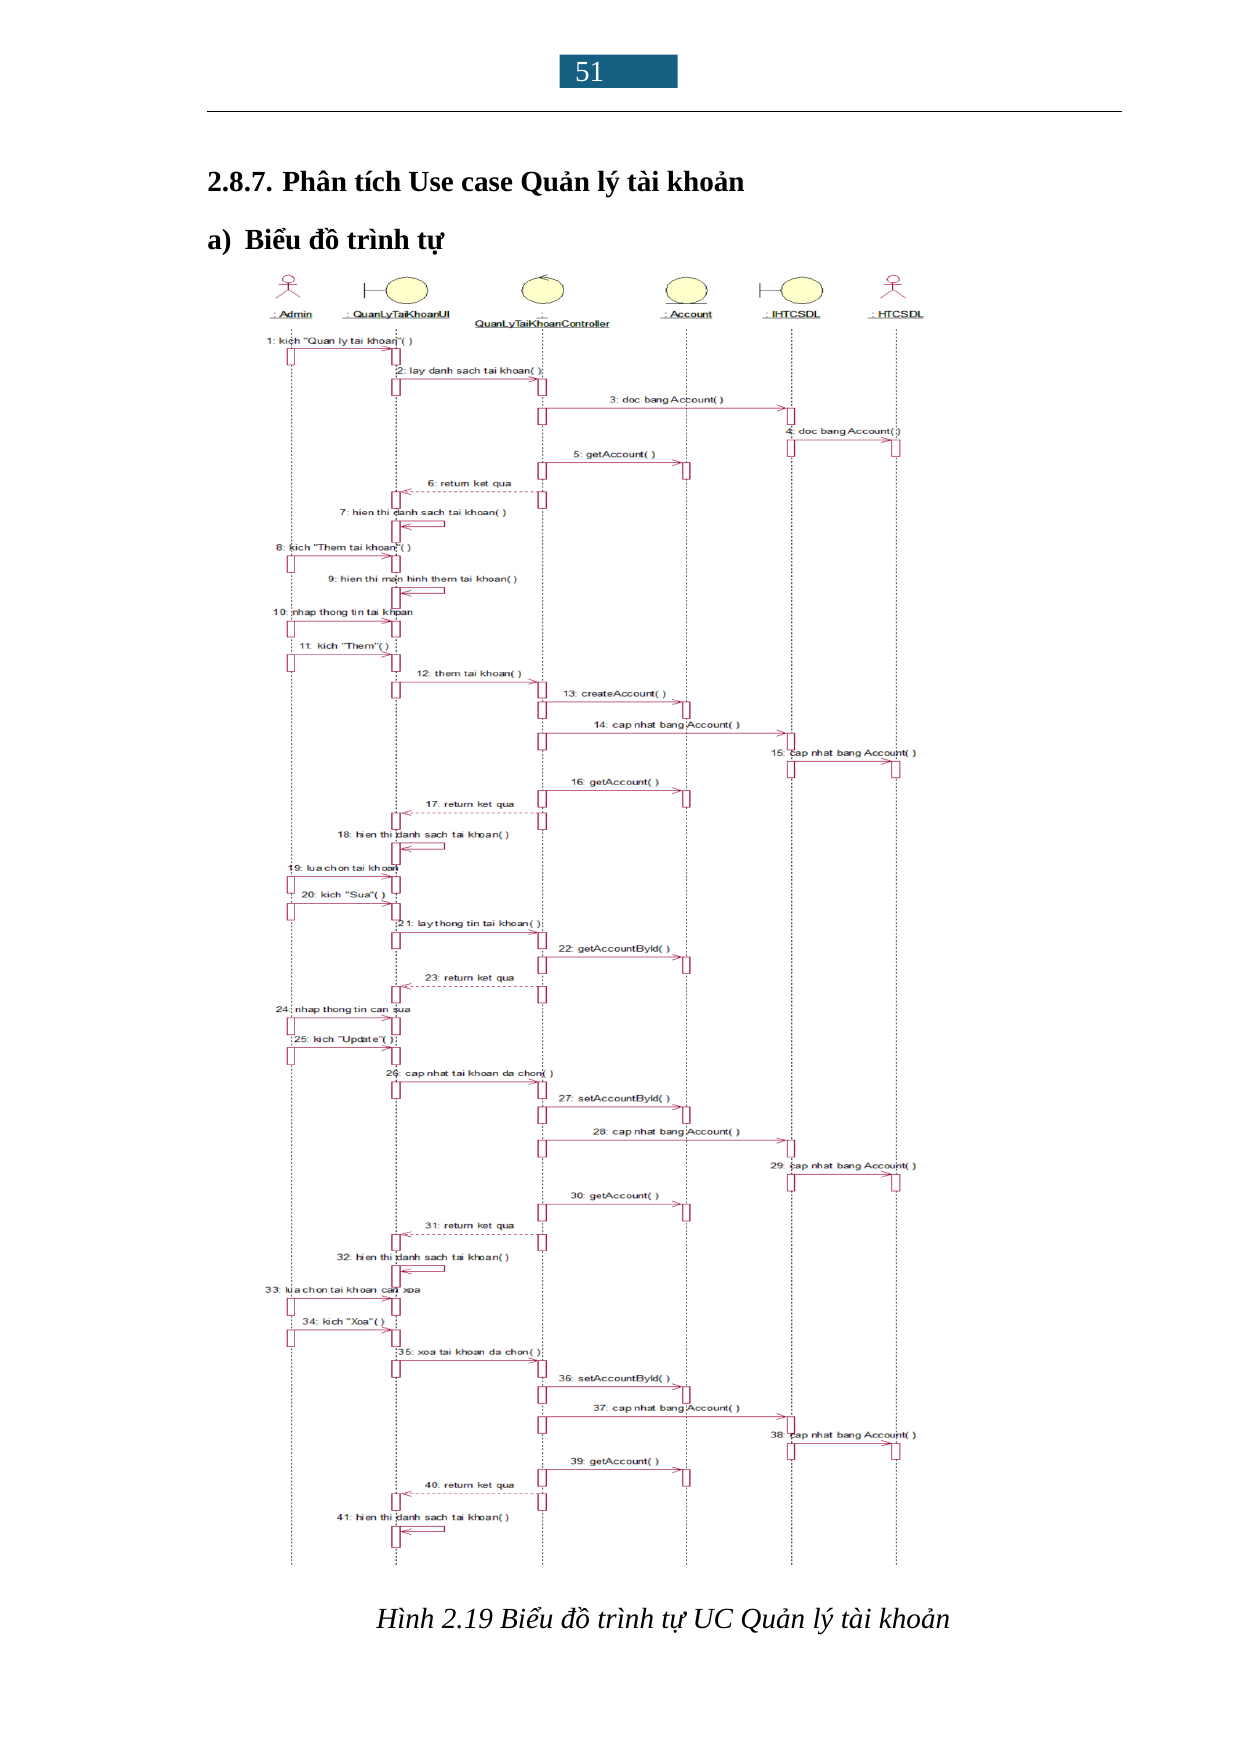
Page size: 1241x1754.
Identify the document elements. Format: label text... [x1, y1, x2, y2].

list Biểu đồ trình tự [207, 222, 1122, 256]
picture [244, 272, 1067, 1568]
subtitle Phân tích Use case Quản lý tài khoản [207, 164, 1122, 197]
